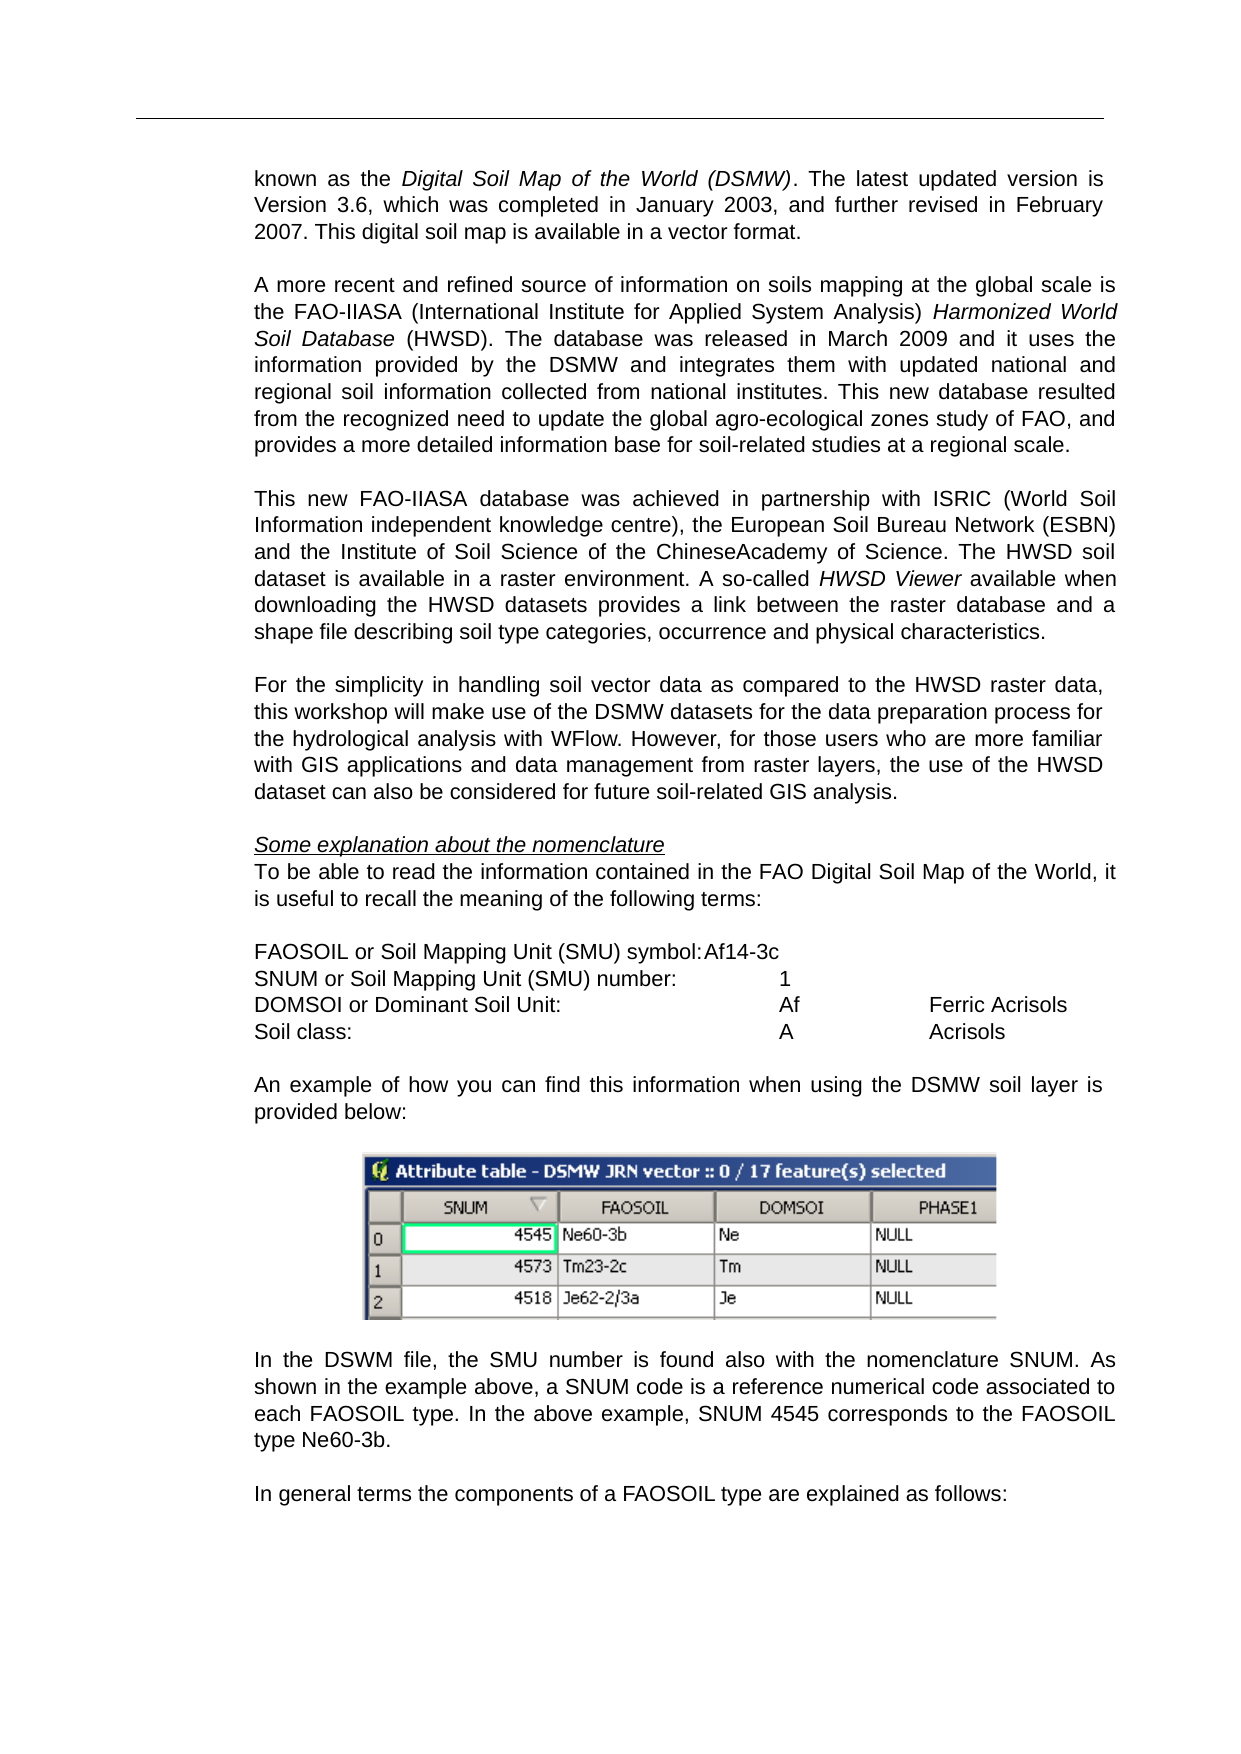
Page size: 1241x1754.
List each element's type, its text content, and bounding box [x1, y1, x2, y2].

picture [362, 1152, 997, 1320]
text A more recent and refined source of information on soils mapping at the global scale is the FAO-IIASA (International Institute for Applied System Analysis) Harmonized World Soil Database (HWSD). The database was released in March 2009 and it uses the information provided by the DSMW and integrates them with updated national and regional soil information collected from national institutes. This new database resulted from the recognized need to update the global agro-ecological zones study of FAO, and provides a more detailed information base for soil-related studies at a regional scale. [254, 272, 1117, 457]
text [254, 165, 1104, 244]
text Soil class: A Acrisols [254, 1019, 1117, 1044]
text This new FAO-IIASA database was achieved in partnership with ISRIC (World Soil Information independent knowledge centre), the European Soil Bureau Network (ESBN) and the of the ChineseAcademy of Science. The HWSD soil dataset is available in a raster environment. A so-called HWSD Viewer available when downloading the HWSD datasets provides a link between the raster database and a shape file describing soil type categories, occurrence and physical characteristics. [254, 485, 1117, 644]
text For the simplicity in handling soil vector data as compared to the HWSD raster data, this workshop will make use of the DSMW datasets for the data preparation process for the hydrological analysis with WFlow. However, for those users who are more familiar with GIS applications and data management from raster layers, the use of the HWSD dataset can also be considered for future soil-related GIS analysis. [254, 672, 1104, 804]
text In the DSWM file, the SMU number is found also with the nomenclature SNUM. As shown in the example above, a SNUM code is a reference numerical code associated to each FAOSOIL type. In the above example, SNUM 4545 corresponds to the FAOSOIL type Ne60-3b. [254, 1347, 1117, 1452]
text FAOSOIL or Soil Mapping Unit (SMU) symbol: Af14-3c [254, 939, 1117, 964]
text To be able to read the information contained in the FAO Digital Soil Map of the World, it is useful to recall the meaning of the following terms: [254, 859, 1117, 911]
text An example of how you can find this information when using the DSMW soil layer is provided below: [254, 1072, 1104, 1124]
text Some explanation about the nomenclature [254, 832, 1117, 857]
text SNUM or Soil Mapping Unit (SMU) number: 1 [254, 965, 1117, 991]
text DOMSOI or Dominant Soil Unit: Af Ferric Acrisols [254, 992, 1117, 1017]
text In general terms the components of a FAOSOIL type are explained as follows: [254, 1481, 1104, 1506]
